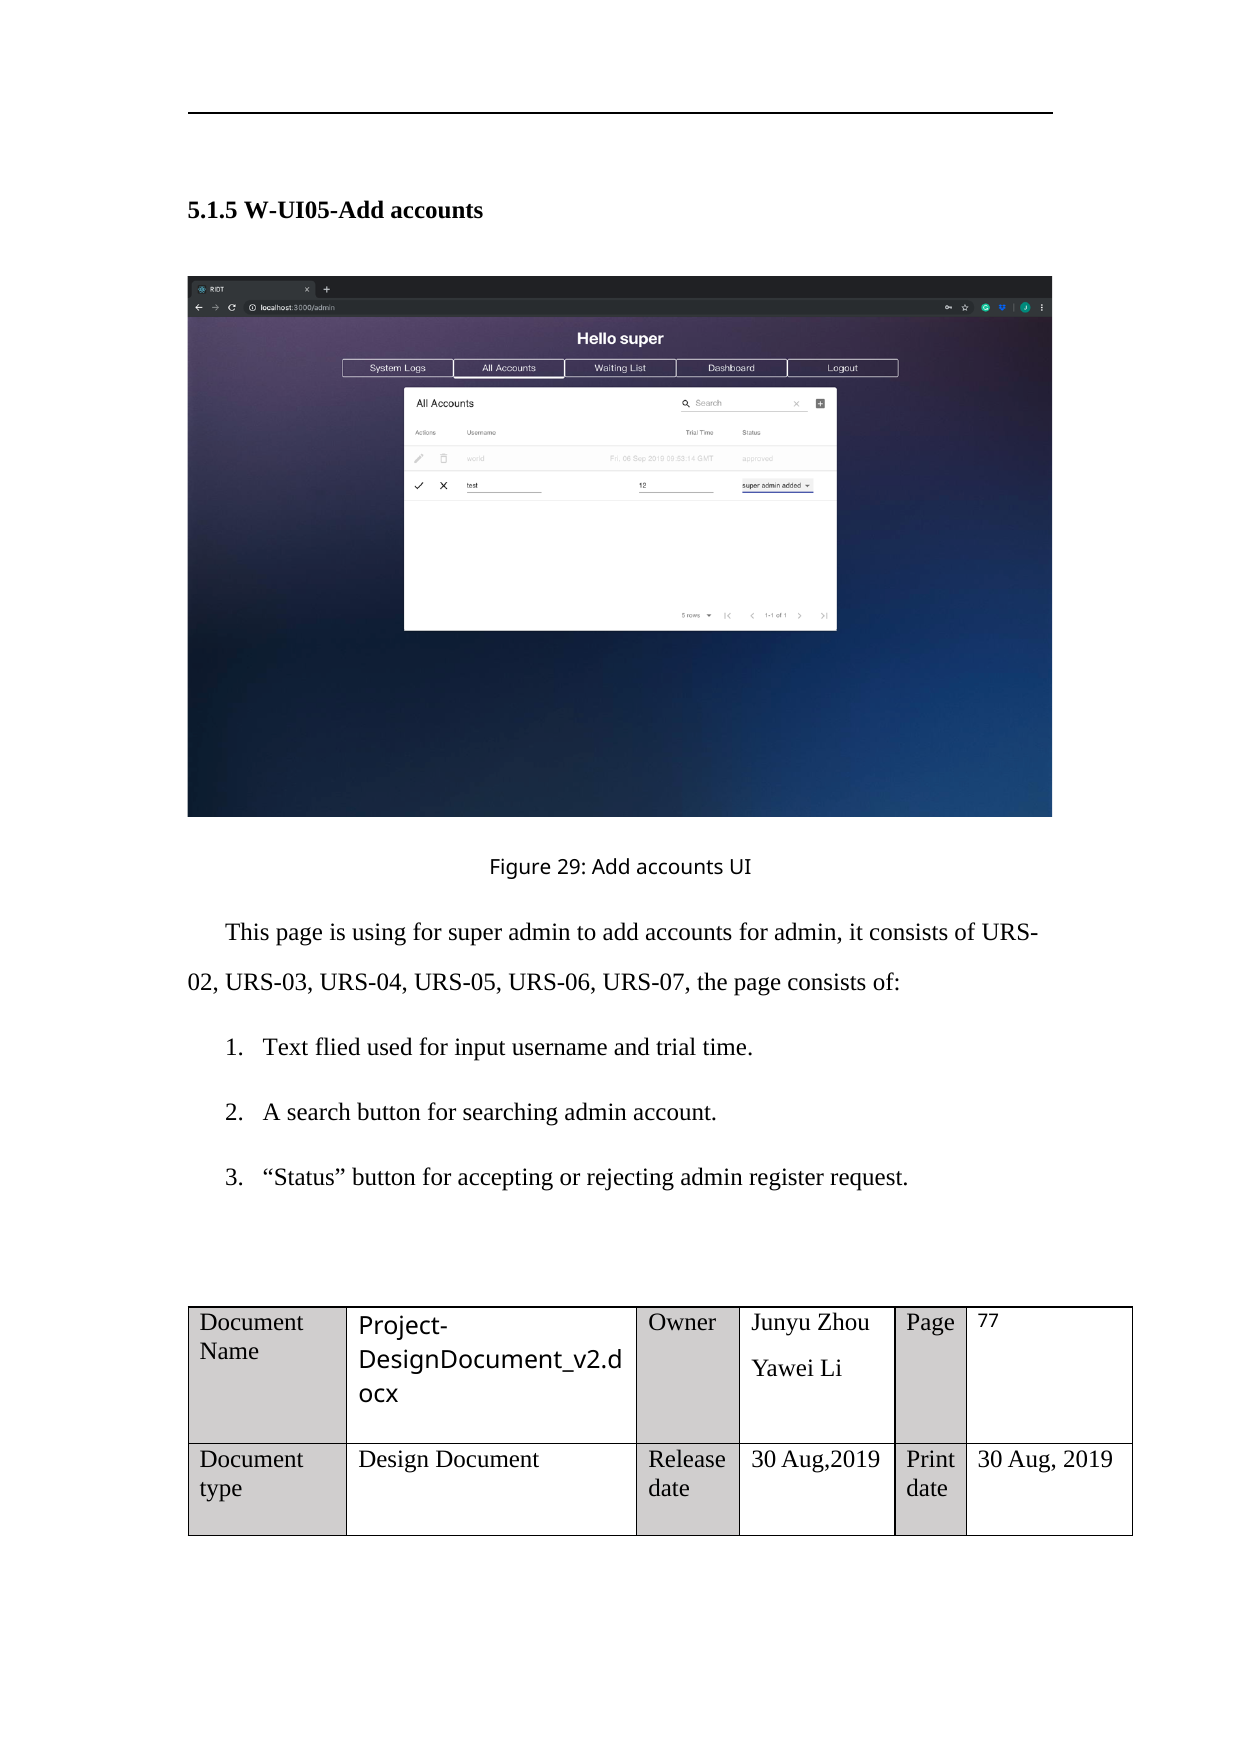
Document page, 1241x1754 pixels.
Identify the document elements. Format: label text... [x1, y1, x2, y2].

list A search button for searching admin account. [225, 1095, 1053, 1129]
picture [187, 276, 1053, 817]
text This page is using for super admin to add accounts for admin, it consists of URS-02, URS-03, URS-04, URS-05, URS-06, URS-07, the page consists of: [187, 914, 1053, 999]
subtitle 5.1.5 W-UI05-Add accounts [187, 193, 1053, 227]
text Figure 29: Add accounts UI [187, 849, 1053, 883]
list Text flied used for input username and trial time. [225, 1030, 1053, 1064]
list “Status” button for accepting or rejecting admin register request. [225, 1160, 1053, 1194]
